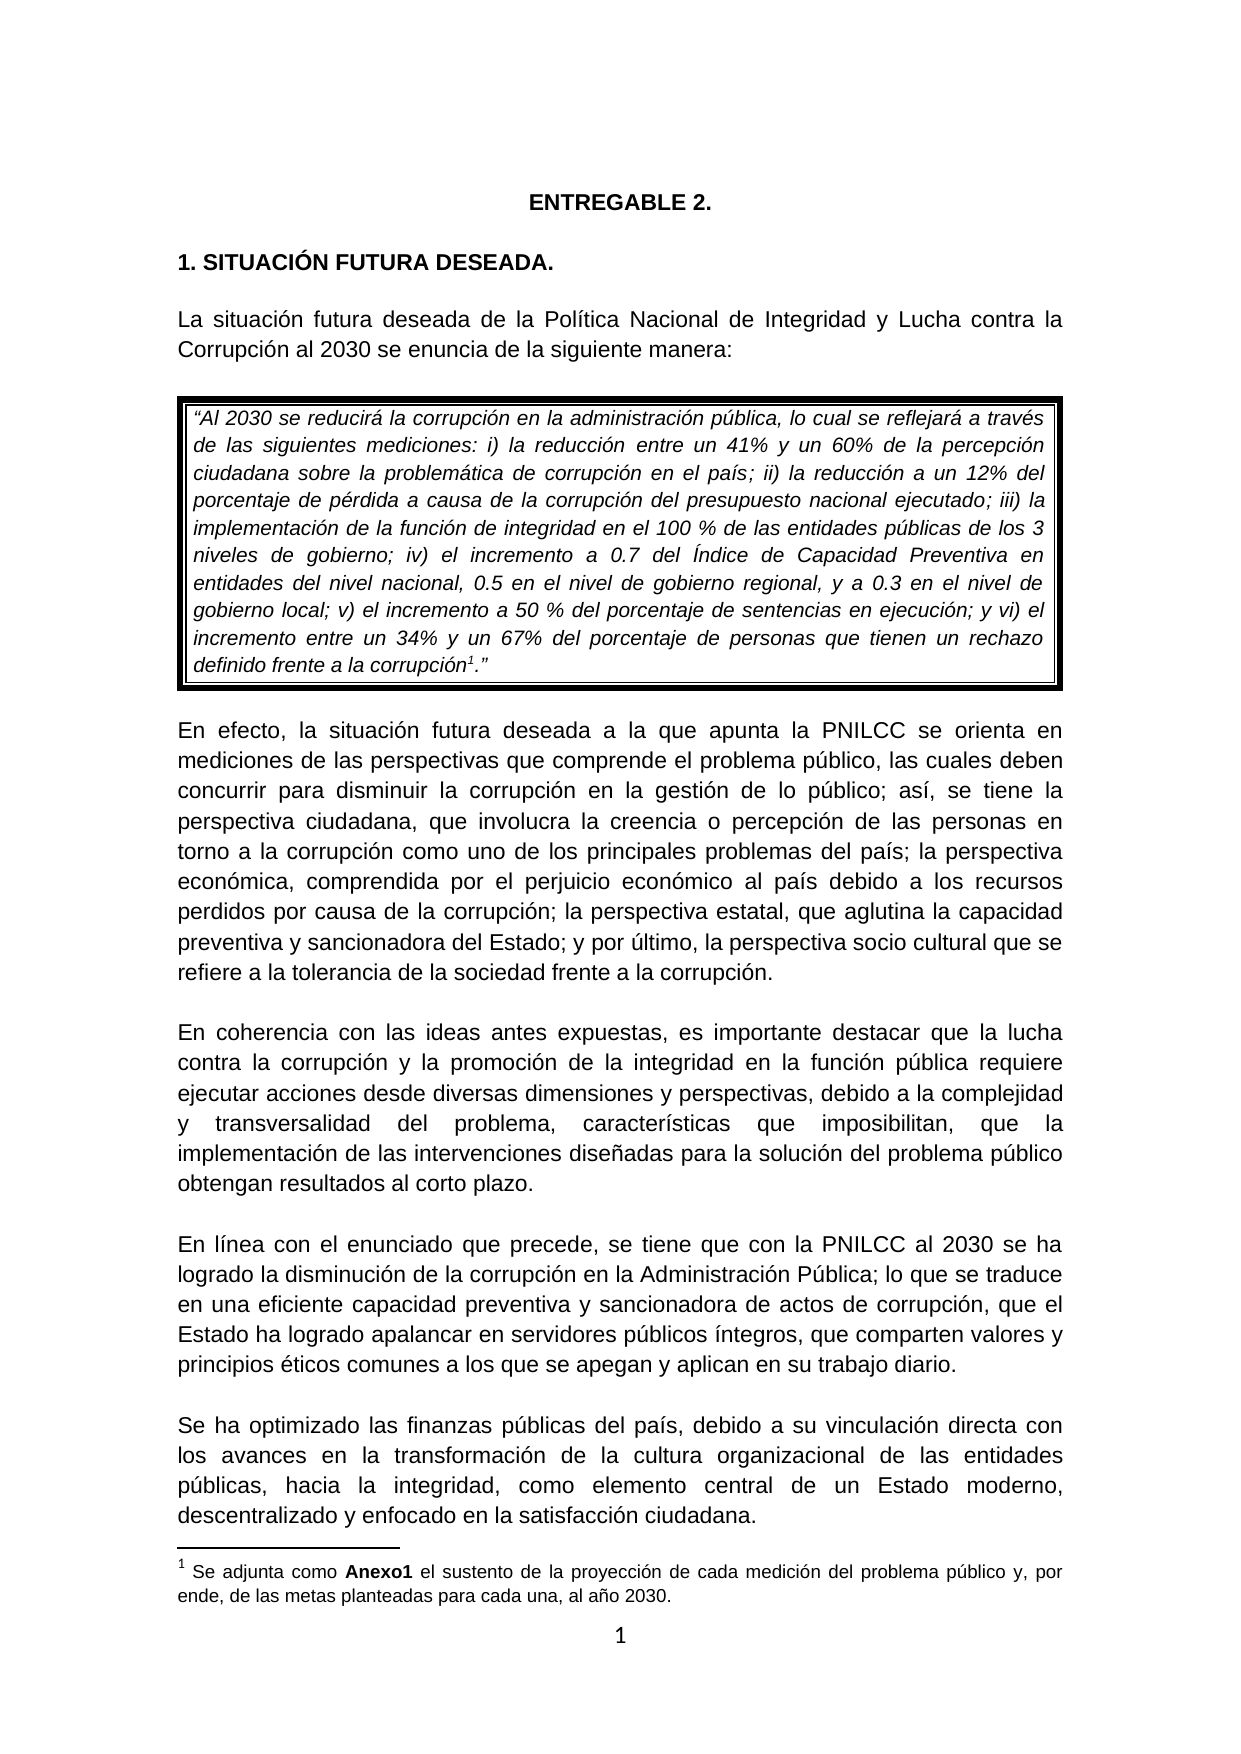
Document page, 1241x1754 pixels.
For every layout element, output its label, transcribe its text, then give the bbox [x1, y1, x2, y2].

text En efecto, la situación futura deseada a la que apunta la PNILCC se orienta en mediciones de las perspectivas que comprende el problema público, las cuales deben concurrir para disminuir la corrupción en la gestión de lo público; así, se tiene la perspectiva ciudadana, que involucra la creencia o percepción de las personas en torno a la corrupción como uno de los principales problemas del país; la perspectiva económica, comprendida por el perjuicio económico al país debido a los recursos perdidos por causa de la corrupción; la perspectiva estatal, que aglutina la capacidad preventiva y sancionadora del Estado; y por último, la perspectiva socio cultural que se refiere a la tolerancia de la sociedad frente a la corrupción. [177, 717, 1064, 985]
table_header “Al 2030 se reducirá la corrupción en la administración pública, lo cual se reflejará a través de las siguientes mediciones: i) la reducción entre un 41% y un 60% de la percepción ciudadana sobre la problemática de corrupción en el país; ii) la reducción a un 12% del porcentaje de pérdida a causa de la corrupción del presupuesto nacional ejecutado; iii) la implementación de la función de integridad en el 100 % de las entidades públicas de los 3 niveles de gobierno; iv) el incremento a 0.7 del Índice de Capacidad Preventiva en entidades del nivel nacional, 0.5 en el nivel de gobierno regional, y a 0.3 en el nivel de gobierno local; v) el incremento a 50 % del porcentaje de sentencias en ejecución; y vi) el incremento entre un 34% y un 67% del porcentaje de personas que tienen un rechazo definido frente a la corrupción.” [187, 406, 1054, 681]
text 1. SITUACIÓN FUTURA DESEADA. [177, 249, 1063, 275]
text En línea con el enunciado que precede, se tiene que con la PNILCC al 2030 se ha logrado la disminución de la corrupción en la Administración Pública; lo que se traduce en una eficiente capacidad preventiva y sancionadora de actos de corrupción, que el Estado ha logrado apalancar en servidores públicos íntegros, que comparten valores y principios éticos comunes a los que se apegan y aplican en su trabajo diario. [177, 1231, 1064, 1378]
text ENTREGABLE 2. [177, 189, 1063, 215]
text Se ha optimizado las finanzas públicas del país, debido a su vinculación directa con los avances en la transformación de la cultura organizacional de las entidades públicas, hacia la integridad, como elemento central de un Estado moderno, descentralizado y enfocado en la satisfacción ciudadana. [177, 1412, 1064, 1529]
text La situación futura deseada de la Política Nacional de Integridad y Lucha contra la Corrupción al 2030 se enuncia de la siguiente manera: [177, 306, 1064, 362]
text En coherencia con las ideas antes expuestas, es importante destacar que la lucha contra la corrupción y la promoción de la integridad en la función pública requiere ejecutar acciones desde diversas dimensiones y perspectivas, debido a la complejidad y transversalidad del problema, características que imposibilitan, que la implementación de las intervenciones diseñadas para la solución del problema público obtengan resultados al corto plazo. [177, 1019, 1064, 1197]
